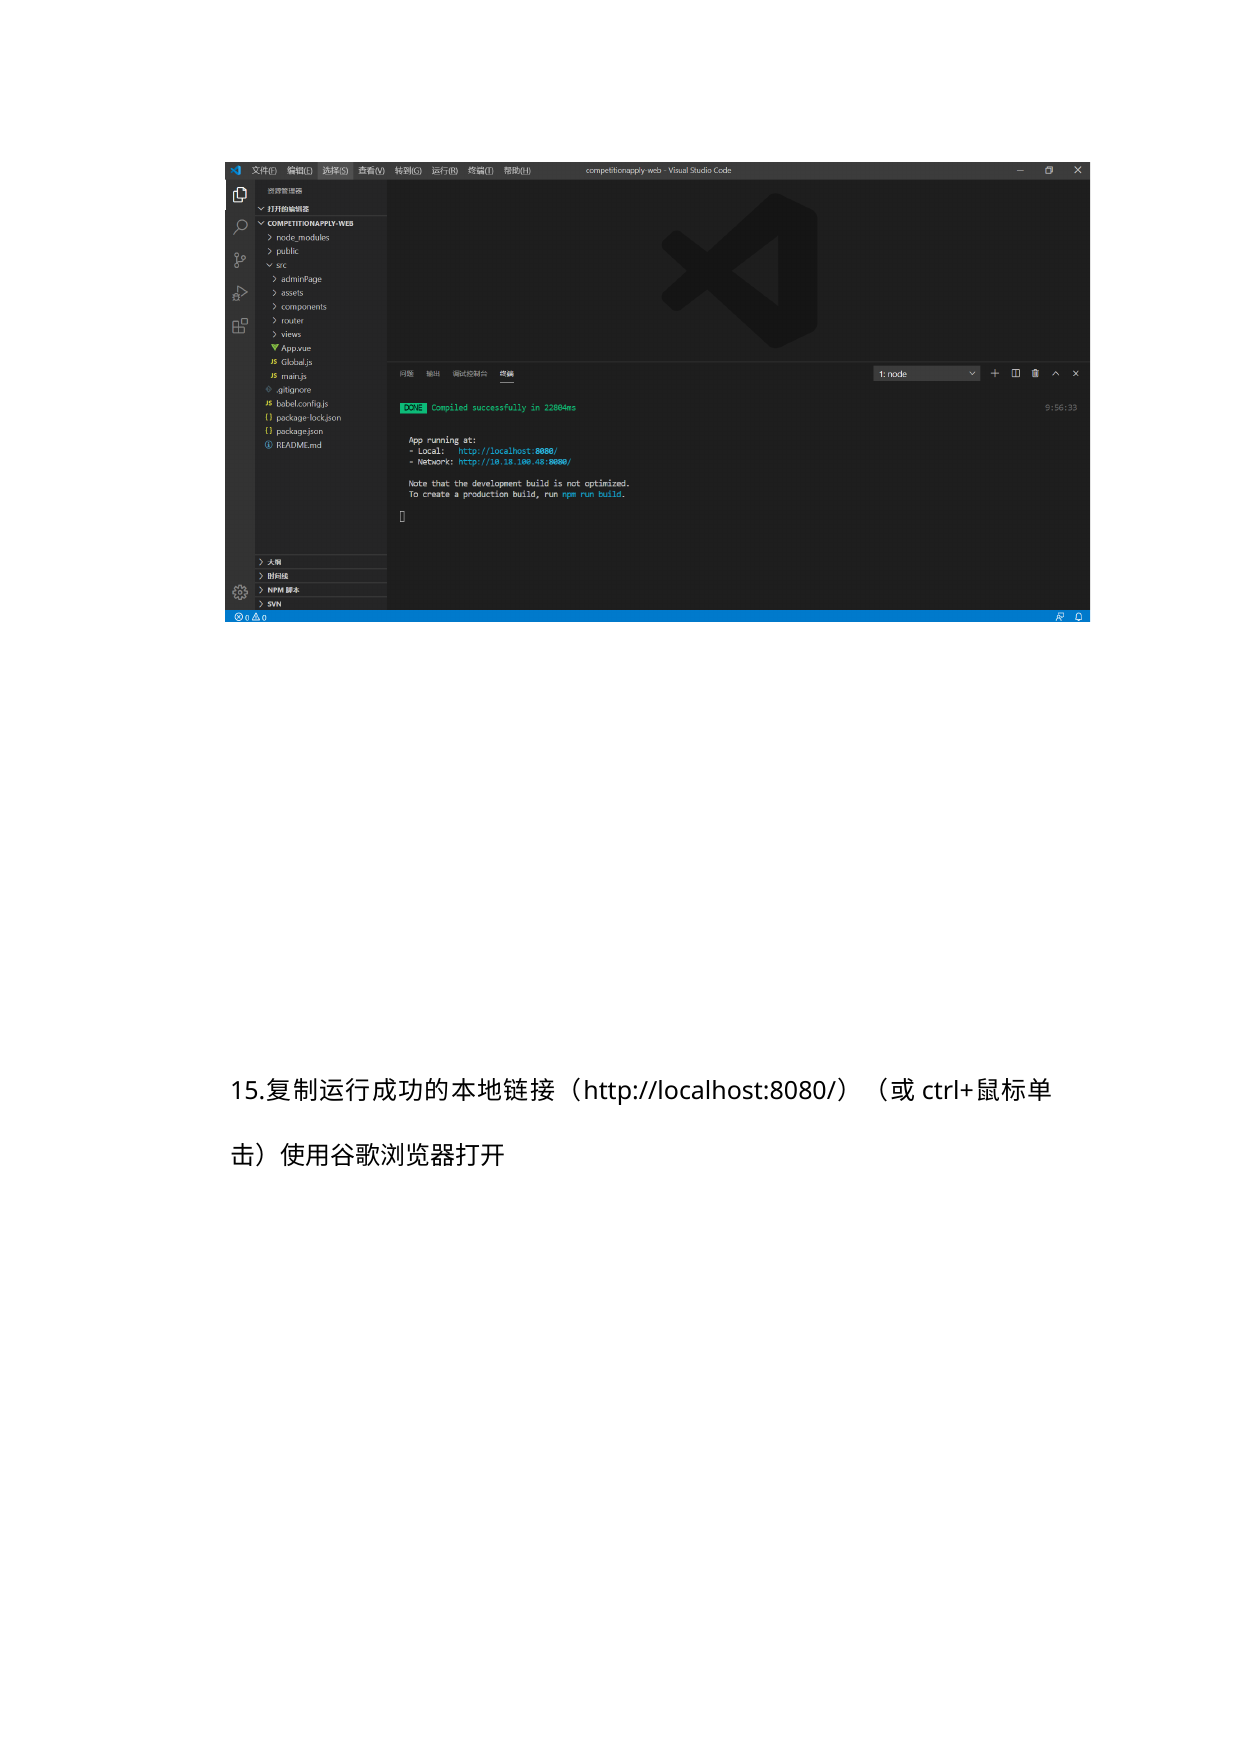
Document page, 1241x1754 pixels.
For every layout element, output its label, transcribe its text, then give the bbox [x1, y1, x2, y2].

picture [225, 162, 1091, 622]
list 15.复制运行成功的本地链接（http://localhost:8080/）（或ctrl+鼠标单击）使用谷歌浏览器打开 [230, 1056, 1053, 1186]
